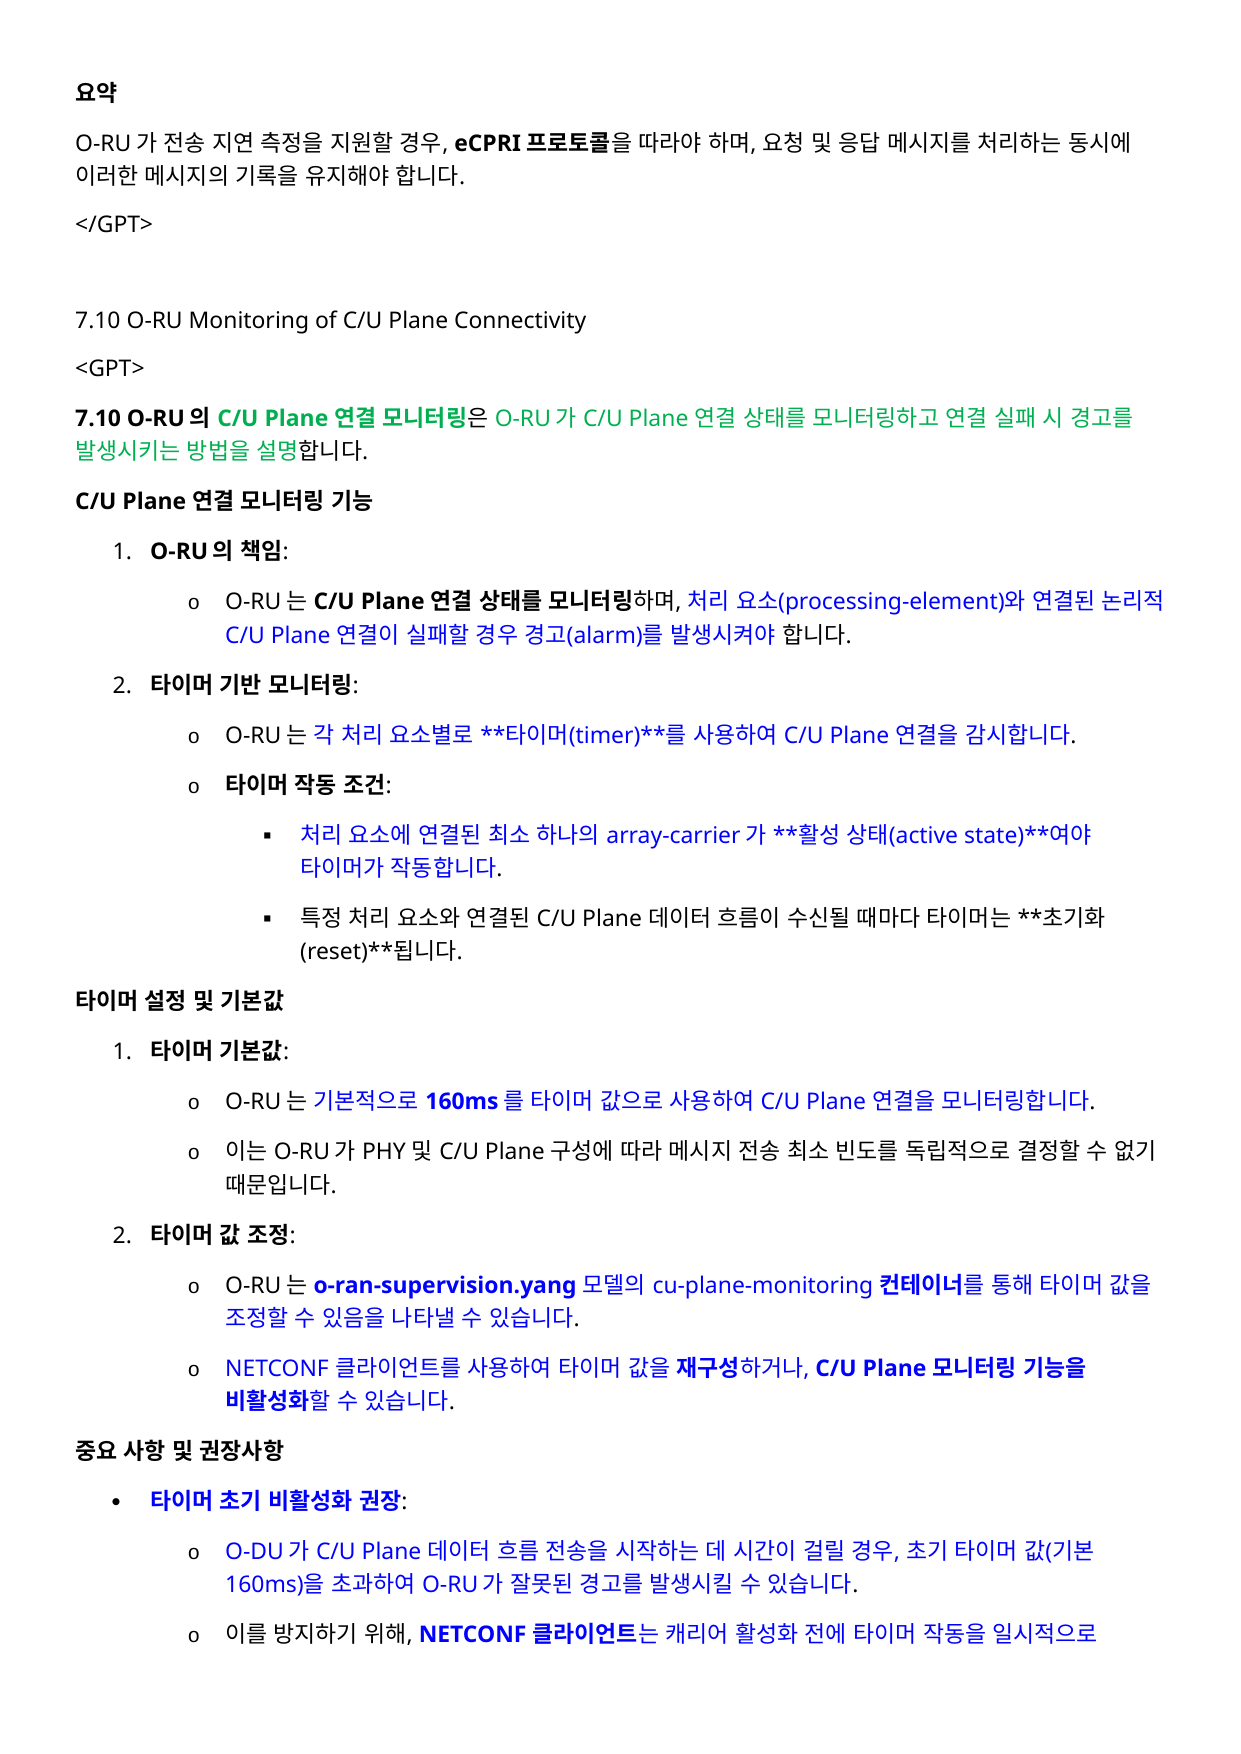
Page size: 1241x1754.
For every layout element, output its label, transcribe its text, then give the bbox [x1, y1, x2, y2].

text 타이머 설정 및 기본값 [75, 983, 1165, 1016]
list 특정 처리 요소와 연결된 C/U Plane 데이터 흐름이 수신될 때마다 타이머는 **초기화(reset)**됩니다. [262, 900, 1165, 967]
text 7.10 O-RU의 C/U Plane 연결 모니터링은 O-RU가 C/U Plane 연결 상태를 모니터링하고 연결 실패 시 경고를 발생시키는 방법을 설명합니다. [75, 400, 1165, 467]
list 타이머 기본값: [112, 1033, 1165, 1066]
list NETCONF 클라이언트를 사용하여 타이머 값을 재구성하거나, C/U Plane 모니터링 기능을 비활성화할 수 있습니다. [187, 1350, 1165, 1416]
list O-RU는 기본적으로 160ms를 타이머 값으로 사용하여 C/U Plane 연결을 모니터링합니다. [187, 1083, 1165, 1116]
list 타이머 기반 모니터링: [112, 667, 1165, 700]
list O-RU는 C/U Plane 연결 상태를 모니터링하며, 처리 요소(processing-element)와 연결된 논리적 C/U Plane 연결이 실패할 경우 경고(alarm)를 발생시켜야 합니다. [187, 583, 1165, 650]
subtitle 7.10 O-RU Monitoring of C/U Plane Connectivity [75, 304, 1165, 335]
text O-RU가 전송 지연 측정을 지원할 경우, eCPRI 프로토콜을 따라야 하며, 요청 및 응답 메시지를 처리하는 동시에 이러한 메시지의 기록을 유지해야 합니다. [75, 125, 1165, 192]
text C/U Plane 연결 모니터링 기능 [75, 483, 1165, 517]
list O-RU는 각 처리 요소별로 **타이머(timer)**를 사용하여 C/U Plane 연결을 감시합니다. [187, 717, 1165, 750]
list 이는 O-RU가 PHY 및 C/U Plane 구성에 따라 메시지 전송 최소 빈도를 독립적으로 결정할 수 없기 때문입니다. [187, 1133, 1165, 1200]
list 타이머 값 조정: [112, 1216, 1165, 1250]
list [187, 1616, 1165, 1650]
text <GPT> [75, 352, 1165, 383]
list O-DU가 C/U Plane 데이터 흐름 전송을 시작하는 데 시간이 걸릴 경우, 초기 타이머 값(기본 160ms)을 초과하여 O-RU가 잘못된 경고를 발생시킬 수 있습니다. [187, 1533, 1165, 1600]
list 처리 요소에 연결된 최소 하나의 array-carrier가 **활성 상태(active state)**여야 타이머가 작동합니다. [262, 817, 1165, 883]
list 타이머 초기 비활성화 권장: [112, 1483, 1165, 1516]
list O-RU는 o-ran-supervision.yang 모델의 cu-plane-monitoring 컨테이너를 통해 타이머 값을 조정할 수 있음을 나타낼 수 있습니다. [187, 1266, 1165, 1333]
list 타이머 작동 조건: [187, 767, 1165, 800]
text 중요 사항 및 권장사항 [75, 1433, 1165, 1466]
text 요약 [75, 75, 1165, 108]
text </GPT> [75, 208, 1165, 239]
list O-RU의 책임: [112, 533, 1165, 567]
